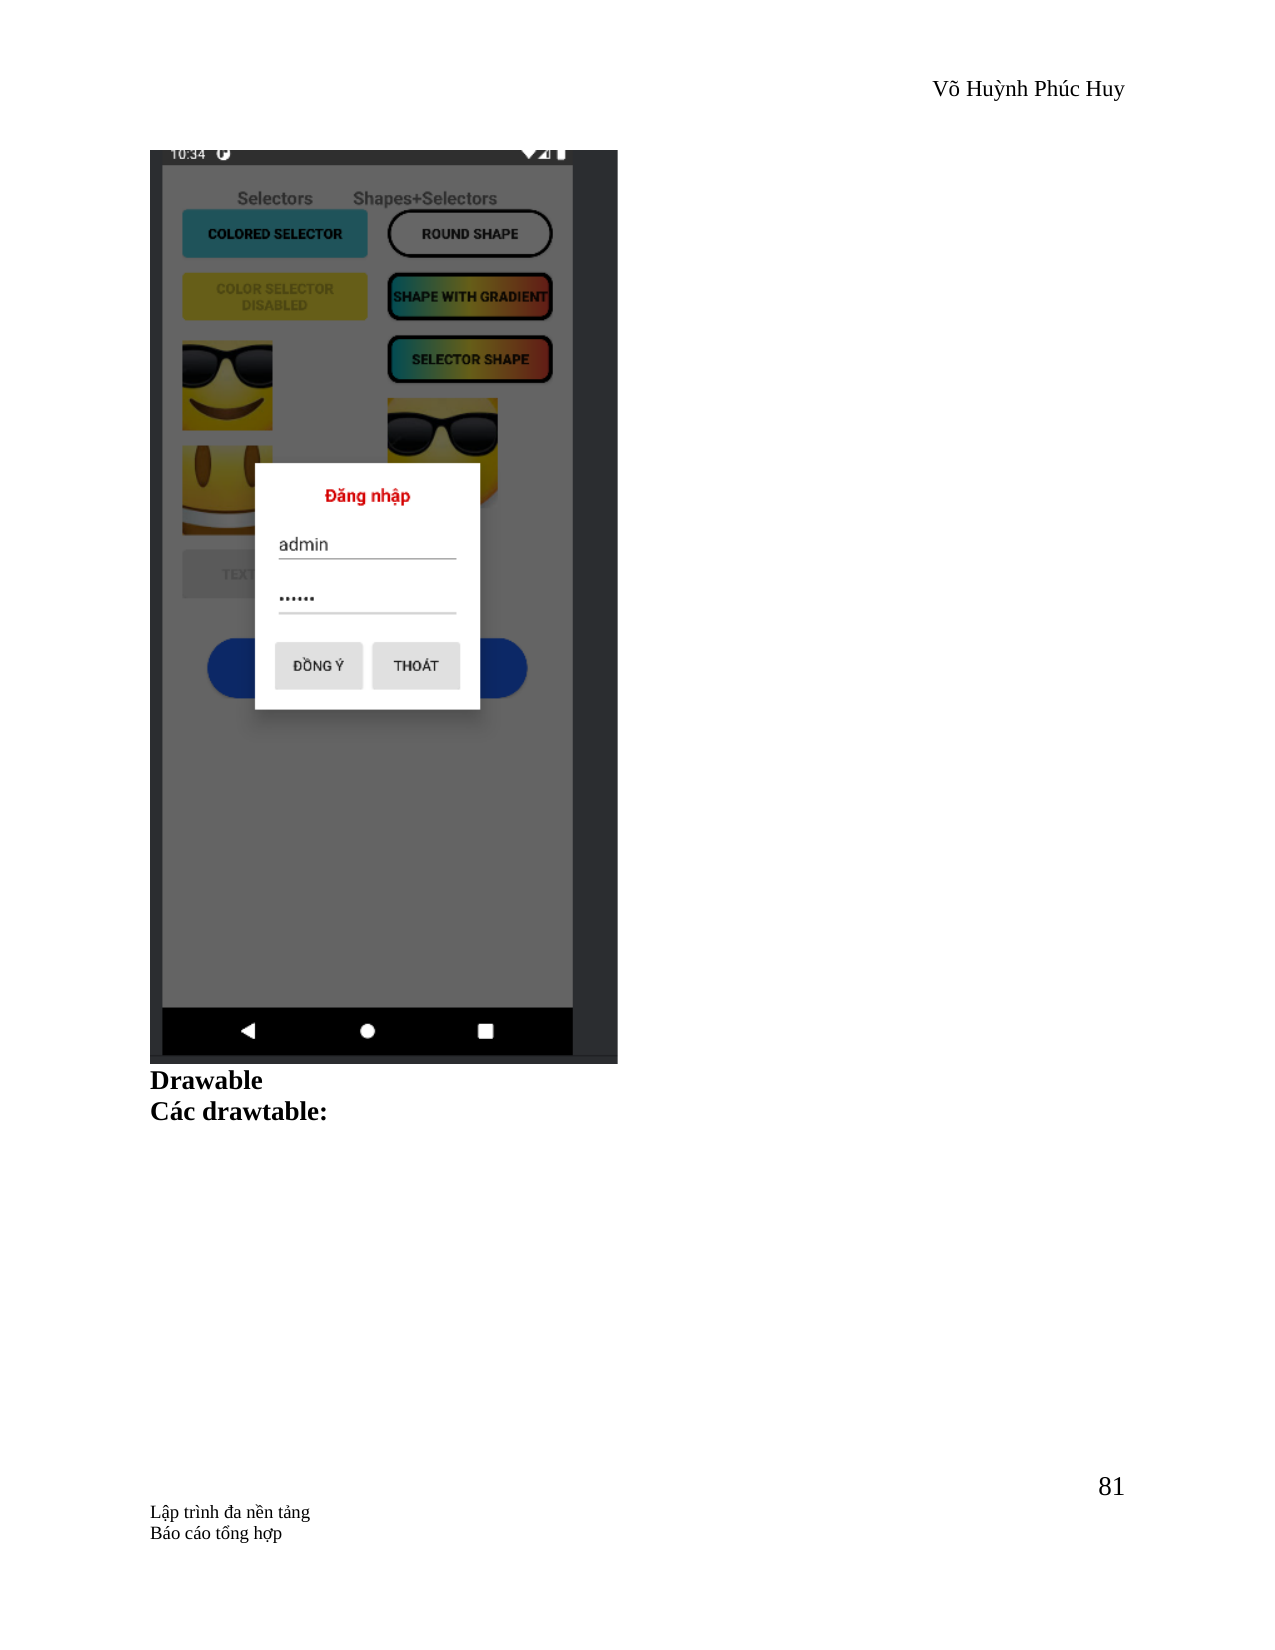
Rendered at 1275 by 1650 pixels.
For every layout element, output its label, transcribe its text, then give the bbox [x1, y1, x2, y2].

picture [150, 150, 618, 1064]
text Drawable [150, 1064, 1125, 1095]
text Các drawtable: [150, 1095, 1125, 1126]
